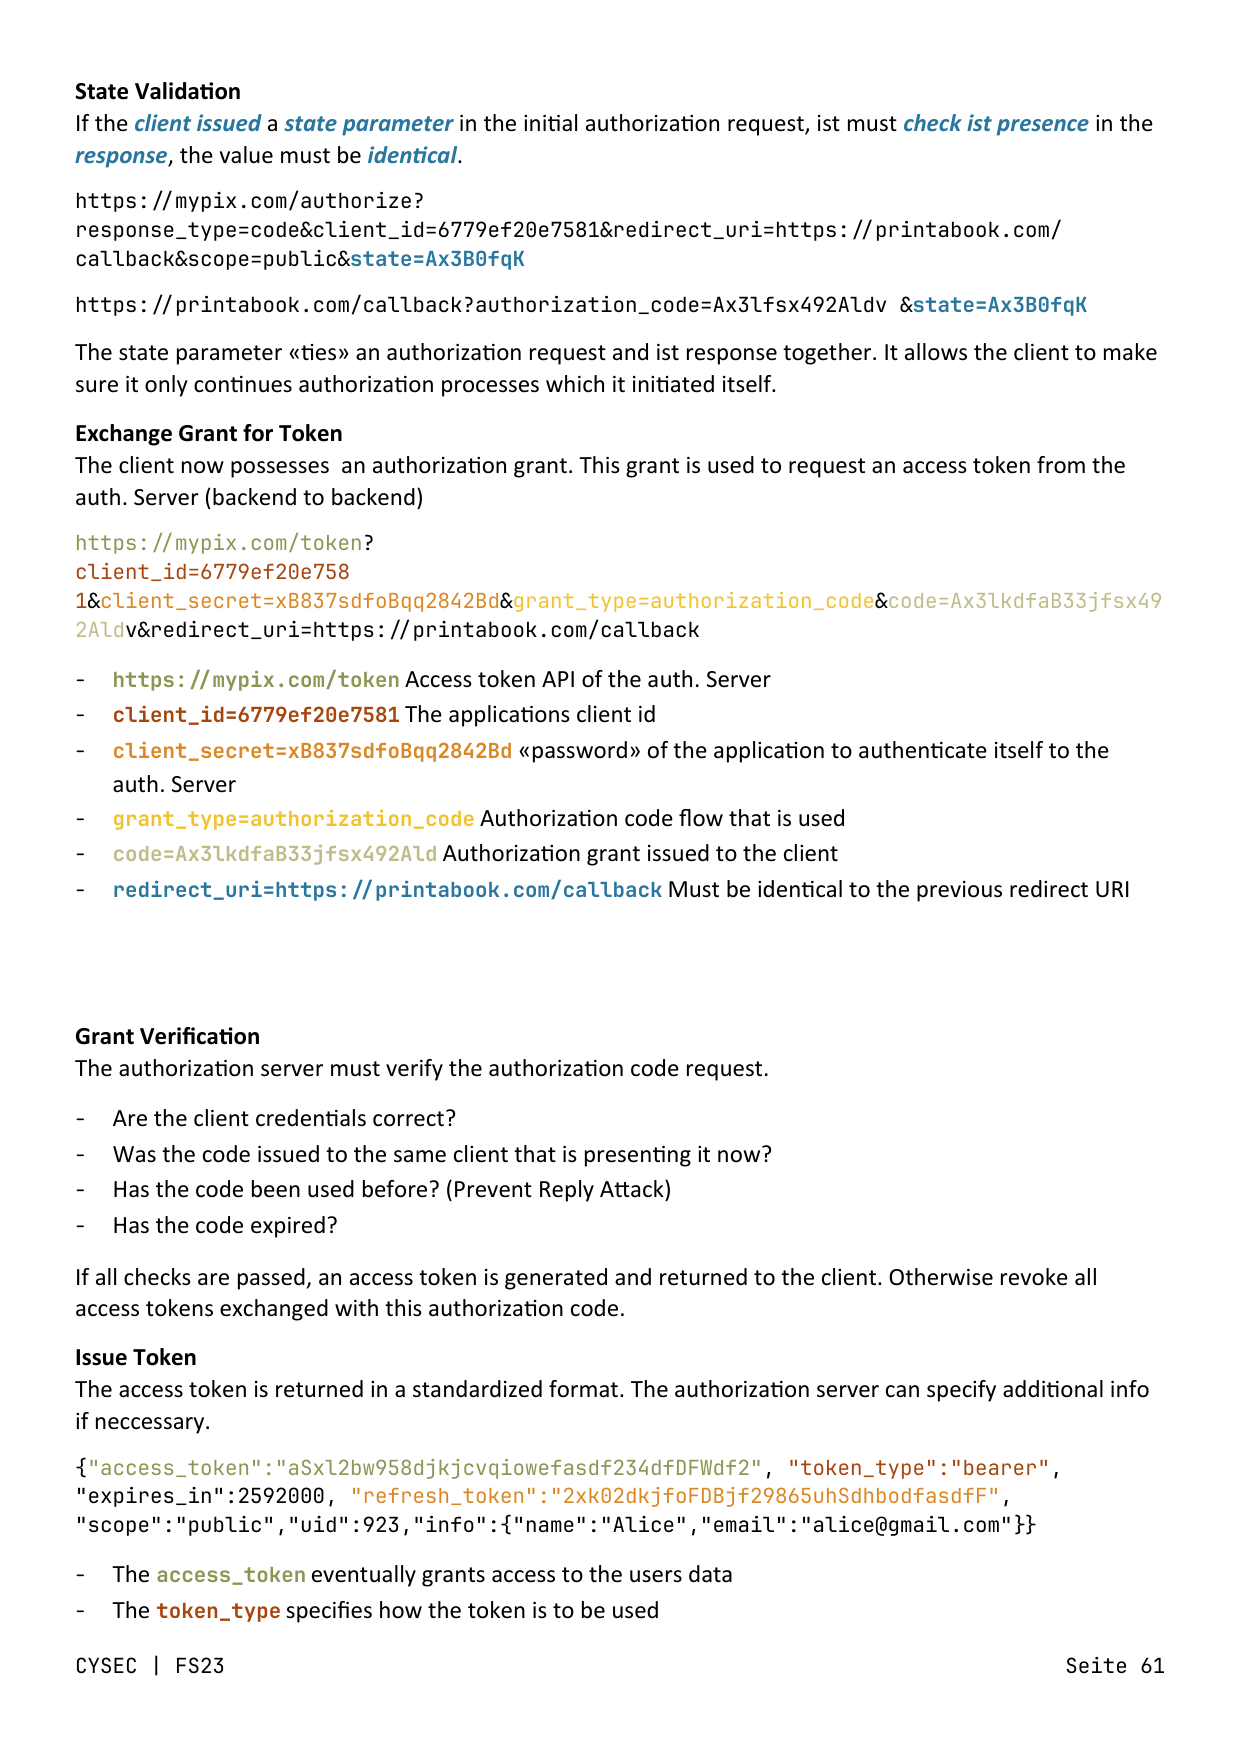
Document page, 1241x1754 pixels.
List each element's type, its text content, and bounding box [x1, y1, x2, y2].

text Has the code been used before? (Prevent Reply Attack) [75, 1172, 1165, 1207]
text Are the client credentials correct? [75, 1101, 1165, 1135]
text https://printabook.com/callback?authorization_code=Ax3lfsx492Aldv &state=Ax3B0fqK [75, 291, 1165, 318]
text Was the code issued to the same client that is presenting it now? [75, 1137, 1165, 1171]
text If all checks are passed, an access token is generated and returned to the client. Otherwise revoke all access tokens exchanged with this authorization code. [75, 1261, 1165, 1323]
text Exchange Grant for Token [75, 417, 1165, 447]
text The state parameter «ties» an authorization request and ist response together. It allows the client to make sure it only continues authorization processes which it initiated itself. [75, 336, 1165, 399]
text code=Ax3lkdfaB33jfsx492Ald Authorization grant issued to the client [75, 836, 1165, 870]
text The access_token eventually grants access to the users data [75, 1557, 1165, 1591]
text client_id=6779ef20e7581 The applications client id [75, 697, 1165, 731]
text redirect_uri=https://printabook.com/callback Must be identical to the previous redirect URI [75, 872, 1165, 906]
text grant_type=authorization_code Authorization code flow that is used [75, 801, 1165, 835]
text client_secret=xB837sdfoBqq2842Bd «password» of the application to authenticate itself to the auth. Server [75, 733, 1165, 799]
text Has the code expired? [75, 1208, 1165, 1242]
text The client now possesses an authorization grant. This grant is used to request an access token from the auth. Server (backend to backend) [75, 449, 1165, 511]
text https://mypix.com/token?client_id=6779ef20e7581&client_secret=xB837sdfoBqq2842Bd&grant_type=authorization_code&code=Ax3lkdfaB33jfsx492Aldv&redirect_uri=https://printabook.com/callback [75, 529, 1165, 644]
text Issue Token [75, 1341, 1165, 1372]
text The authorization server must verify the authorization code request. [75, 1052, 1165, 1083]
text If the client issued a state parameter in the initial authorization request, ist must check ist presence in the response, the value must be identical. [75, 107, 1165, 169]
text https://mypix.com/authorize?response_type=code&client_id=6779ef20e7581&redirect_uri=https://printabook.com/callback&scope=public&state=Ax3B0fqK [75, 188, 1165, 273]
text The token_type specifies how the token is to be used [75, 1593, 1165, 1627]
text Grant Verification [75, 1020, 1165, 1051]
text State Validation [75, 75, 1165, 106]
text The access token is returned in a standardized format. The authorization server can specify additional info if neccessary. [75, 1373, 1165, 1436]
text https://mypix.com/token Access token API of the auth. Server [75, 662, 1165, 696]
text {"access_token":"aSxl2bw958djkjcvqiowefasdf234dfDFWdf2", "token_type":"bearer", "expires_in":2592000, "refresh_token":"2xk02dkjfoFDBjf29865uhSdhbodfasdfF", "scope":"public","uid":923,"info":{"name":"Alice","email":"alice@gmail.com"}} [75, 1454, 1165, 1539]
